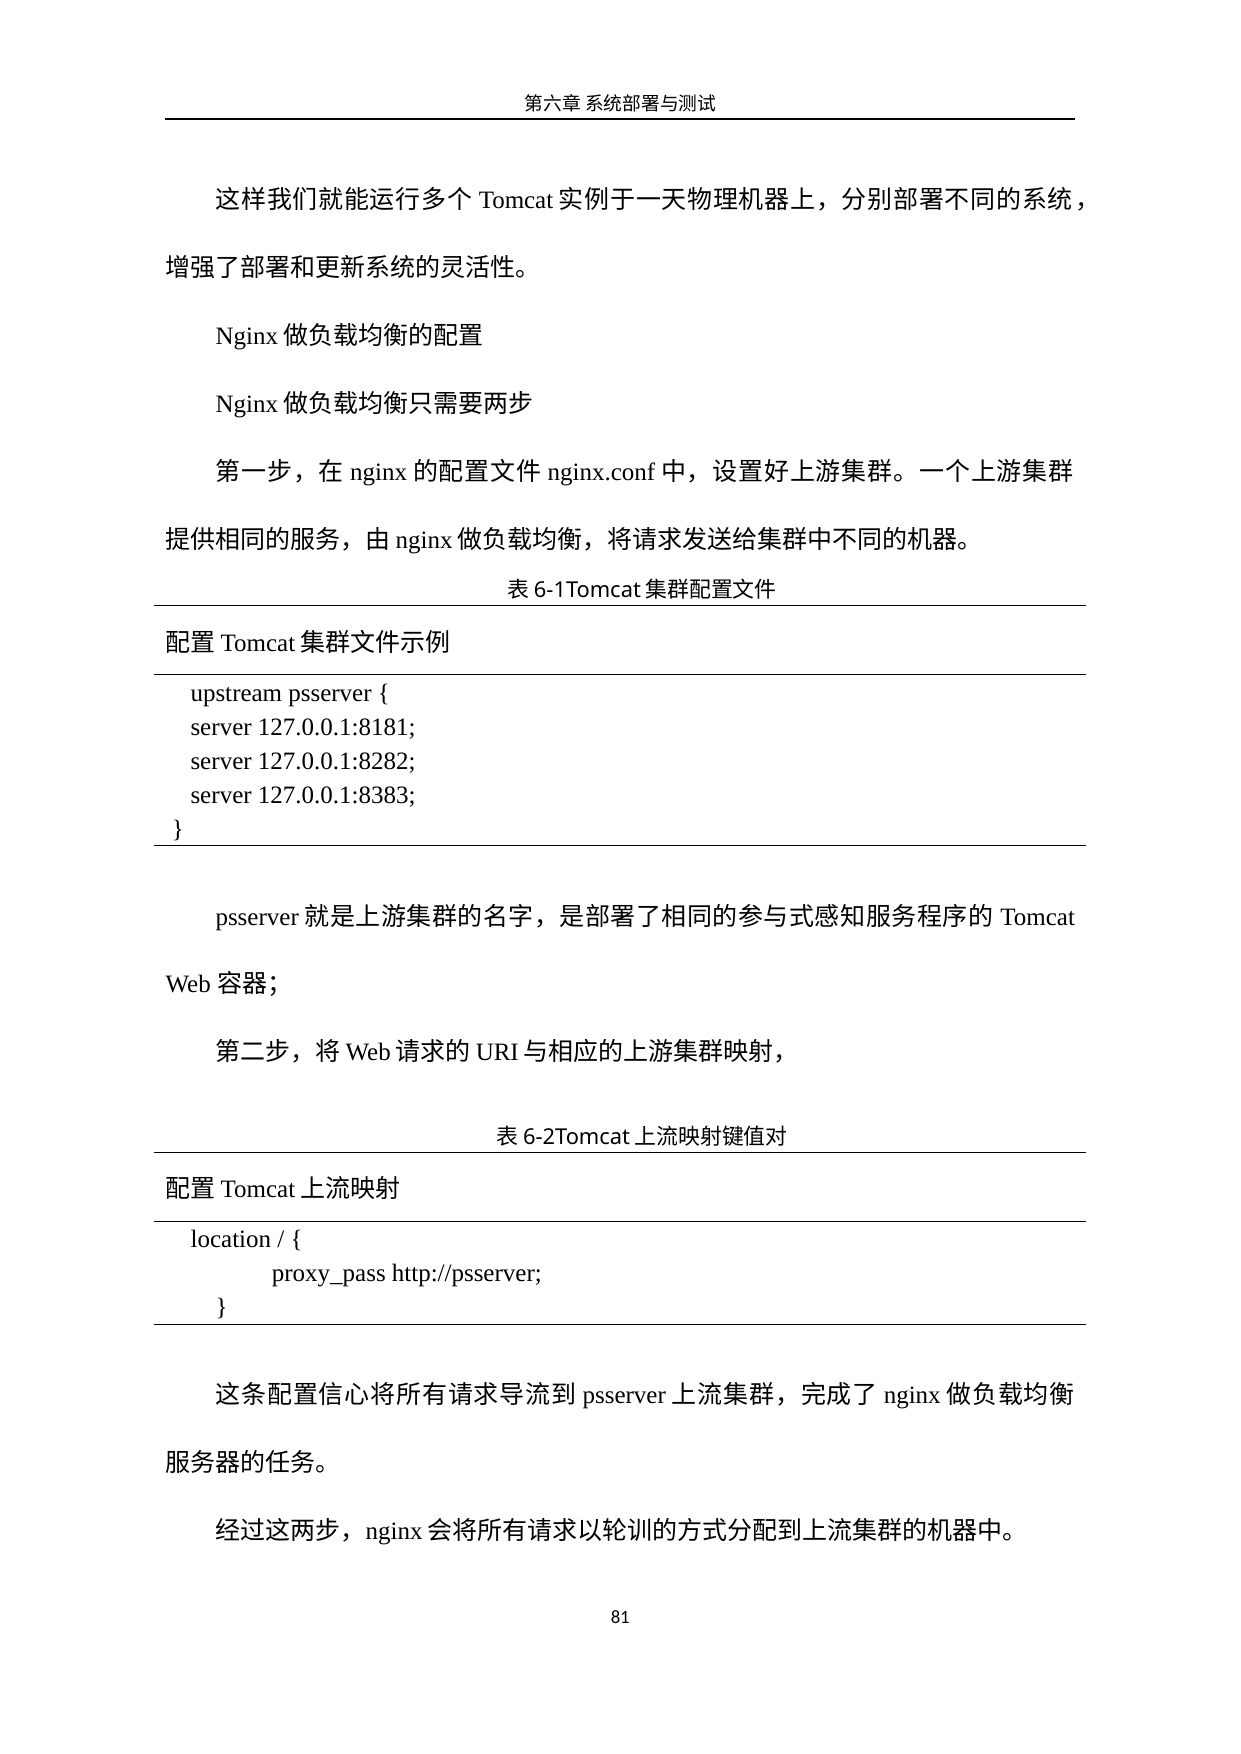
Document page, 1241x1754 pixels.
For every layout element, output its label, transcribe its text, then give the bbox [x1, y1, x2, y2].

table_header 配置Tomcat集群文件示例 [154, 606, 1086, 674]
text 表6-1Tomcat集群配置文件 [165, 571, 1075, 605]
text 这样我们就能运行多个Tomcat实例于一天物理机器上，分别部署不同的系统，增强了部署和更新系统的灵活性。 [165, 164, 1075, 300]
text 经过这两步，nginx会将所有请求以轮训的方式分配到上流集群的机器中。 [165, 1494, 1075, 1562]
text 第二步，将Web请求的URI与相应的上游集群映射， [165, 1016, 1075, 1084]
text Nginx做负载均衡的配置 [165, 300, 1075, 368]
table_header 配置Tomcat上流映射 [154, 1153, 1086, 1221]
text Nginx做负载均衡只需要两步 [165, 368, 1075, 436]
text 表6-2Tomcat上流映射键值对 [165, 1118, 1075, 1152]
text 这条配置信心将所有请求导流到psserver上流集群，完成了nginx做负载均衡服务器的任务。 [165, 1359, 1075, 1494]
text 第一步，在nginx的配置文件nginx.conf中，设置好上游集群。一个上游集群提供相同的服务，由nginx做负载均衡，将请求发送给集群中不同的机器。 [165, 436, 1075, 571]
table_cell upstream psserver { server 127.0.0.1:8181; server 127.0.0.1:8282; server 127.0.0.1:8383; } [154, 675, 1086, 845]
text psserver就是上游集群的名字，是部署了相同的参与式感知服务程序的Tomcat Web 容器； [165, 880, 1075, 1016]
table_cell location / { proxy_pass http://psserver; } [154, 1222, 1086, 1324]
